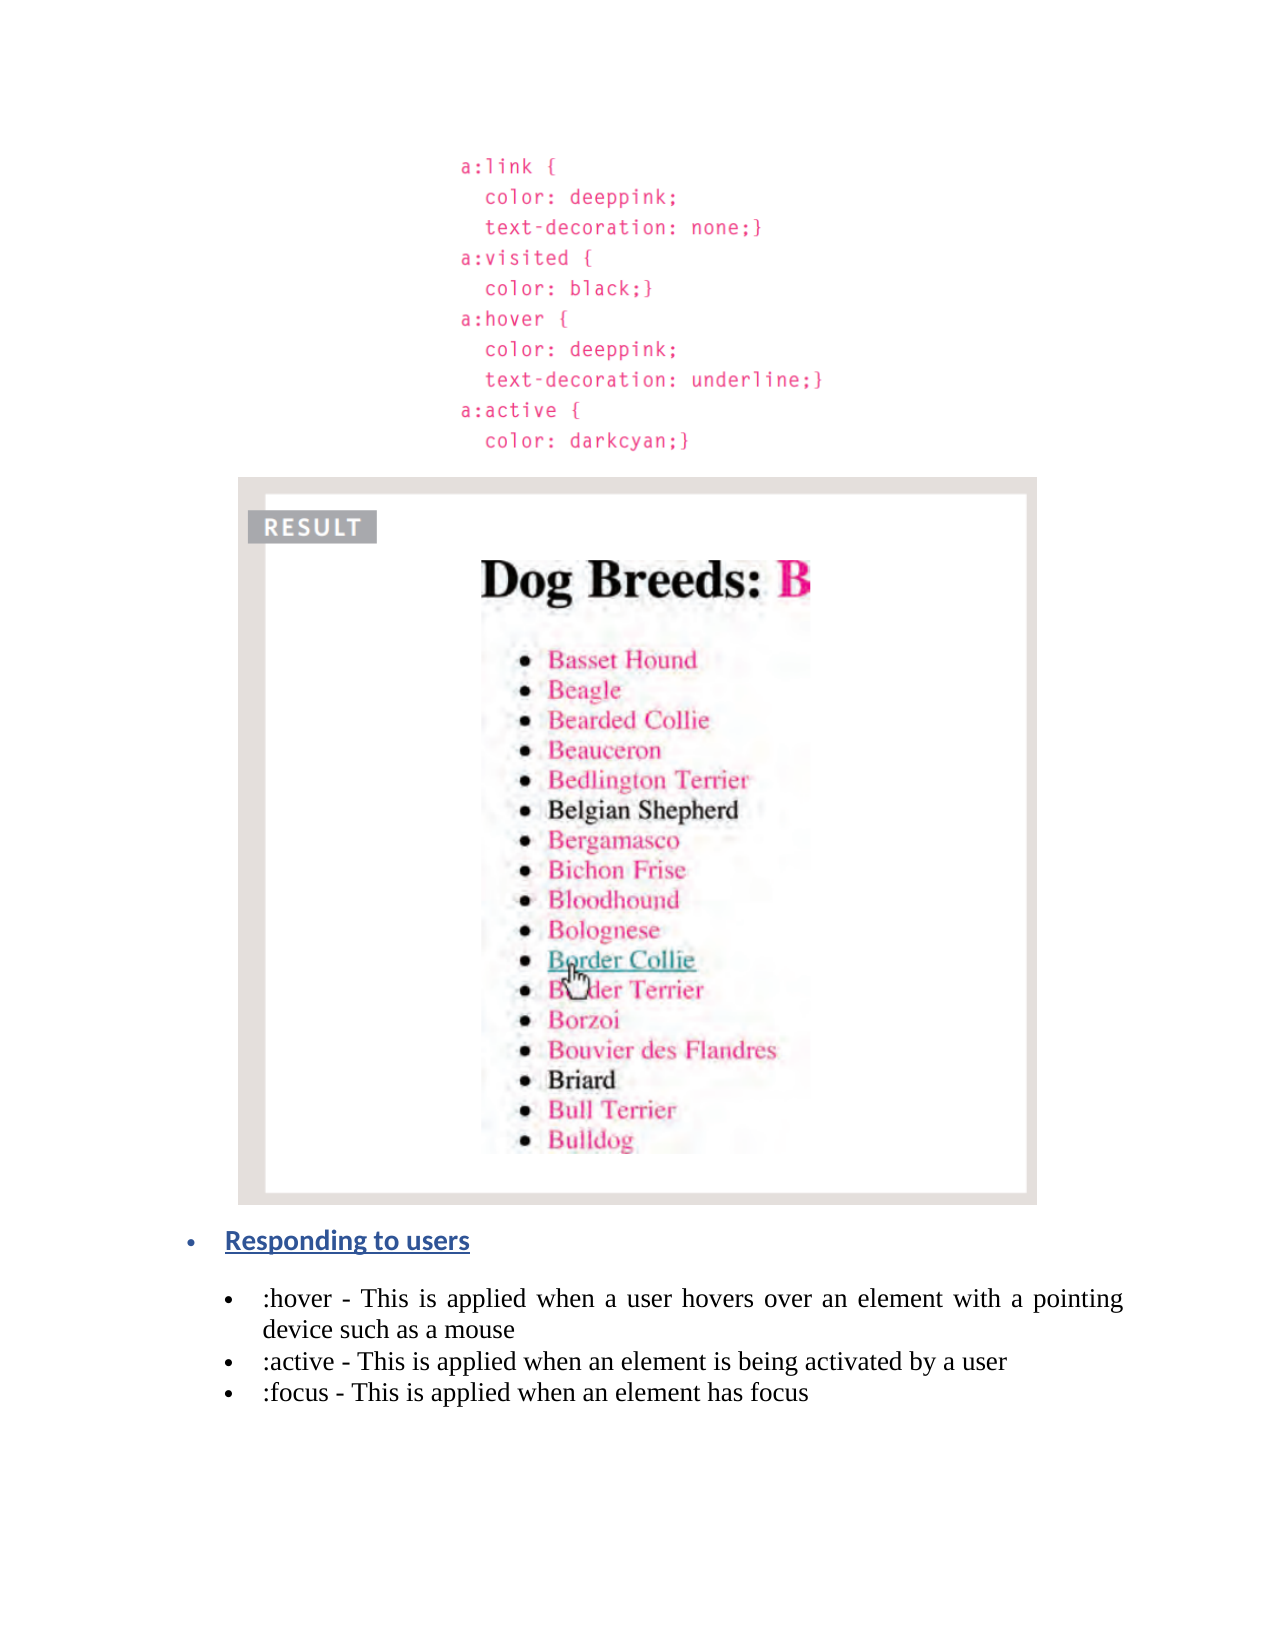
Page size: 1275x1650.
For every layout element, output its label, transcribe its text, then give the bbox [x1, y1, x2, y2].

subtitle Responding to users [187, 1222, 1125, 1257]
list :active - This is applied when an element is being activated by a user [225, 1344, 1125, 1376]
list :focus - This is applied when an element has focus [225, 1376, 1125, 1407]
list :hover - This is applied when a user hovers over an element with a pointing device such as a mouse [225, 1282, 1125, 1344]
picture [238, 150, 1037, 1205]
